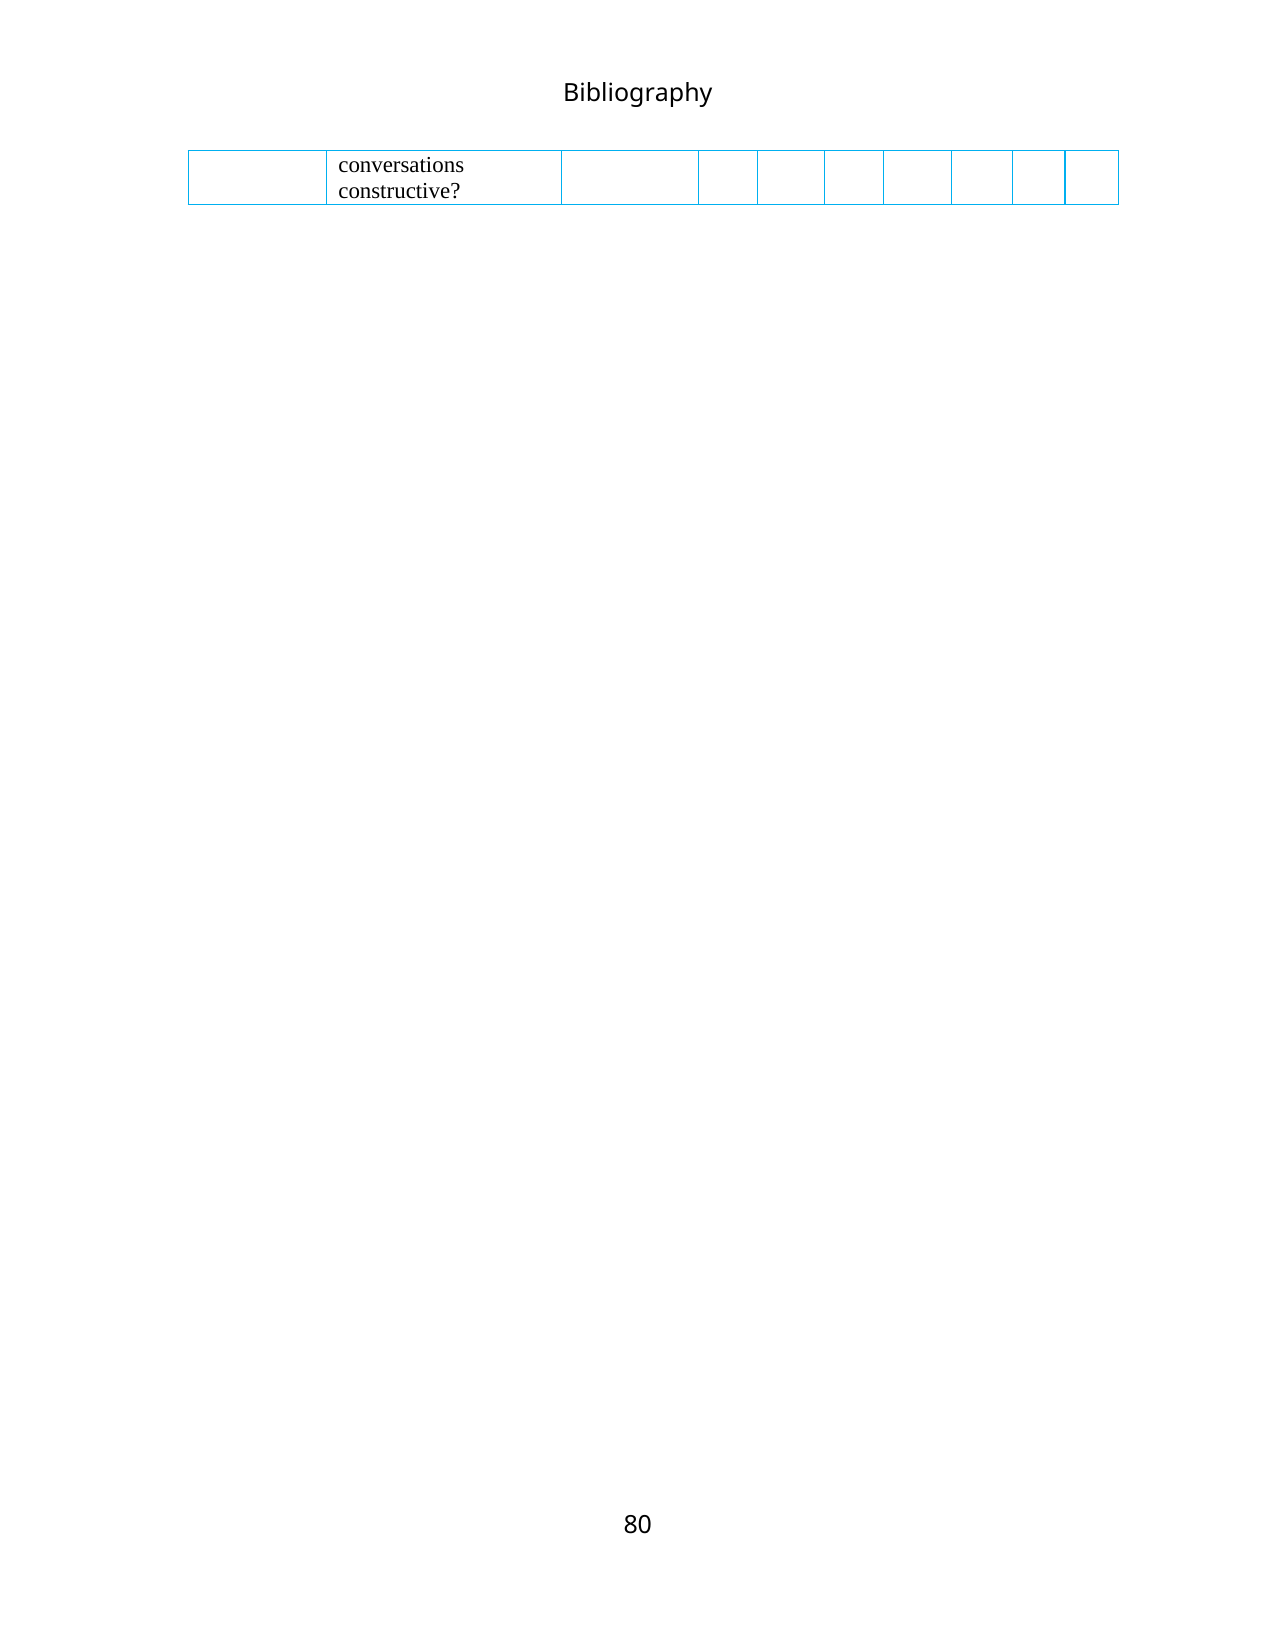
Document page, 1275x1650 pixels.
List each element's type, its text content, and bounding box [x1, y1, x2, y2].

table_cell [1013, 151, 1064, 204]
table_cell [1066, 151, 1118, 204]
table_cell [952, 151, 1012, 204]
table_cell Yes/No [562, 151, 698, 204]
table_cell [699, 151, 757, 204]
table_cell [884, 151, 951, 204]
table_cell [825, 151, 883, 204]
table_cell [758, 151, 824, 204]
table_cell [327, 151, 561, 204]
